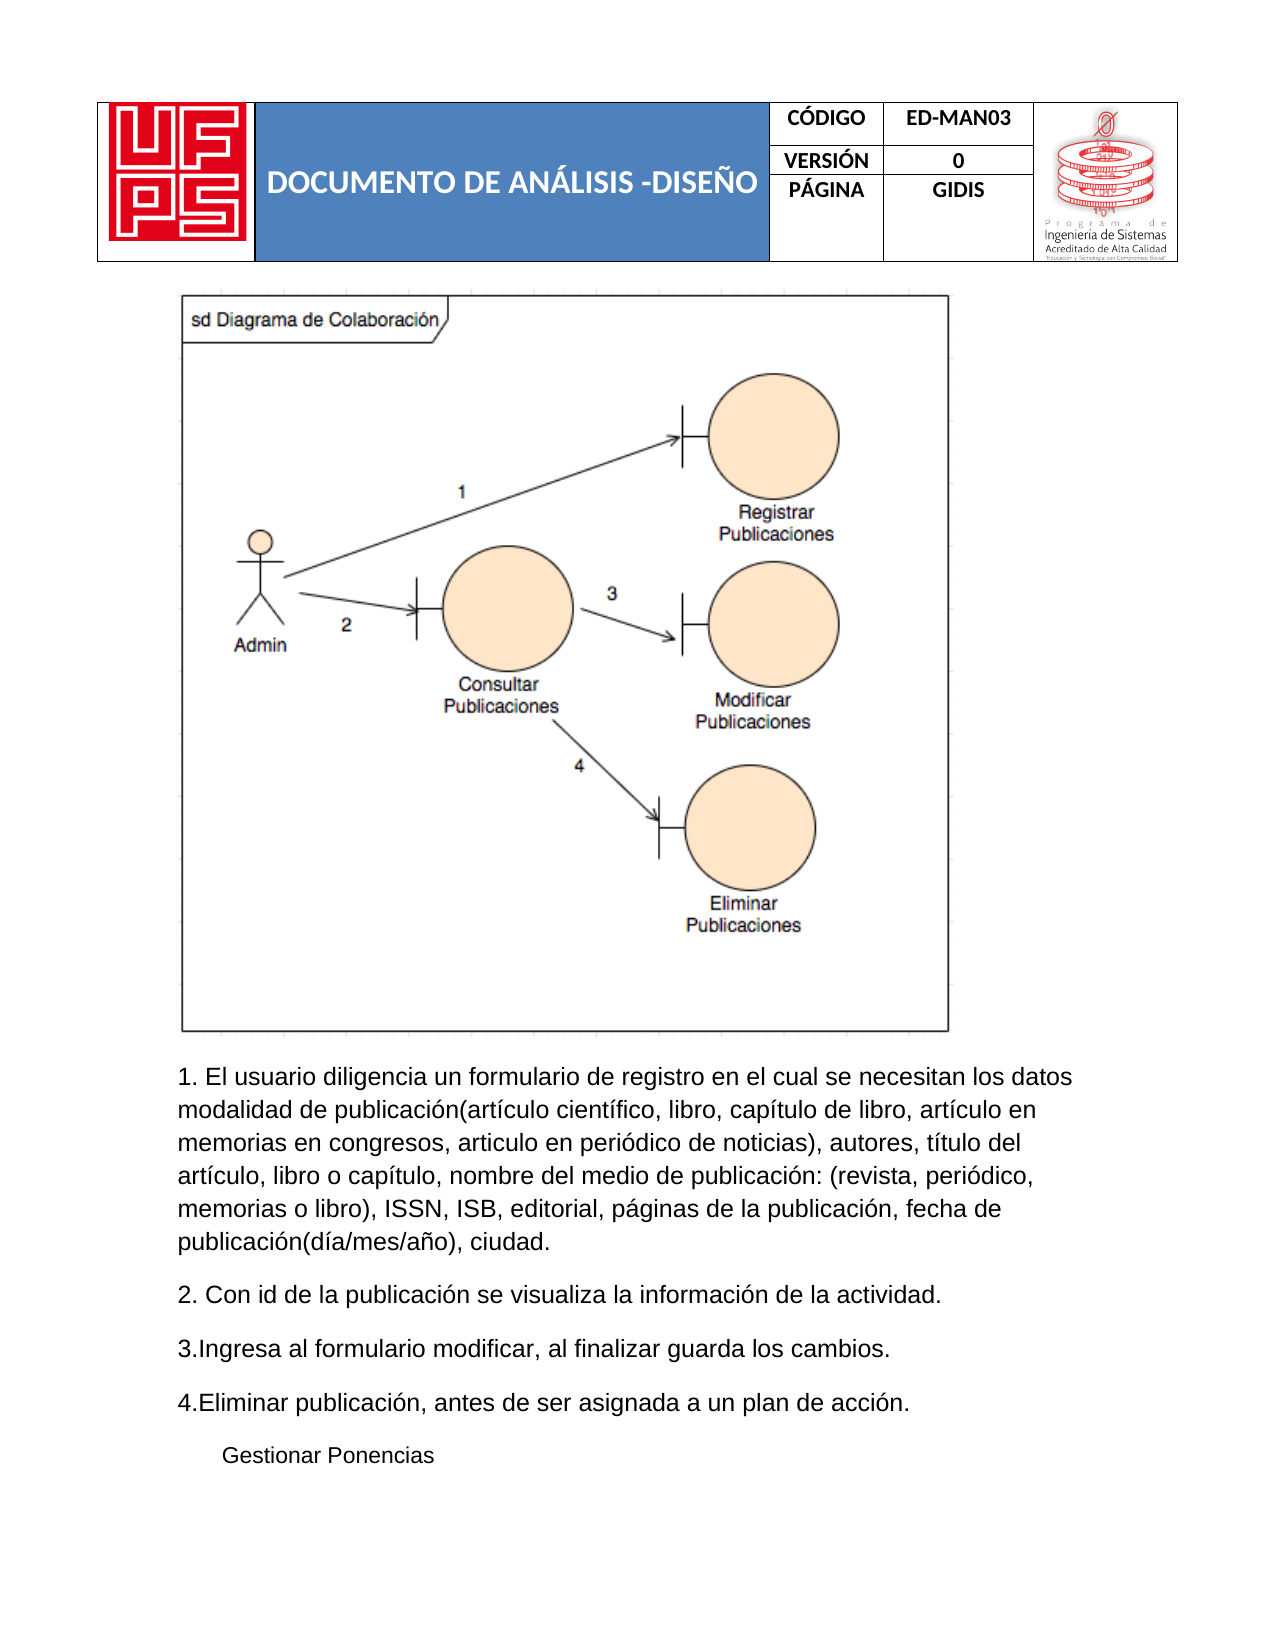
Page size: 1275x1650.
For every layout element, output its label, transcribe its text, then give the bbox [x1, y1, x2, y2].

picture [177, 289, 954, 1037]
picture [1045, 102, 1166, 261]
text Gestionar Ponencias [222, 1442, 1098, 1468]
picture [108, 102, 247, 241]
text 3.Ingresa al formulario modificar, al finalizar guarda los cambios. [177, 1334, 1098, 1363]
text 4.Eliminar publicación, antes de ser asignada a un plan de acción. [177, 1388, 1098, 1417]
text 2. Con id de la publicación se visualiza la información de la actividad. [177, 1281, 1098, 1309]
text 1. El usuario diligencia un formulario de registro en el cual se necesitan los datos modalidad de publicación(artículo científico, libro, capítulo de libro, artículo en memorias en congresos, articulo en periódico de noticias), autores, título del artículo, libro o capítulo, nombre del medio de publicación: (revista, periódico, memorias o libro), ISSN, ISB, editorial, páginas de la publicación, fecha de publicación(día/mes/año), ciudad. [177, 1062, 1098, 1255]
